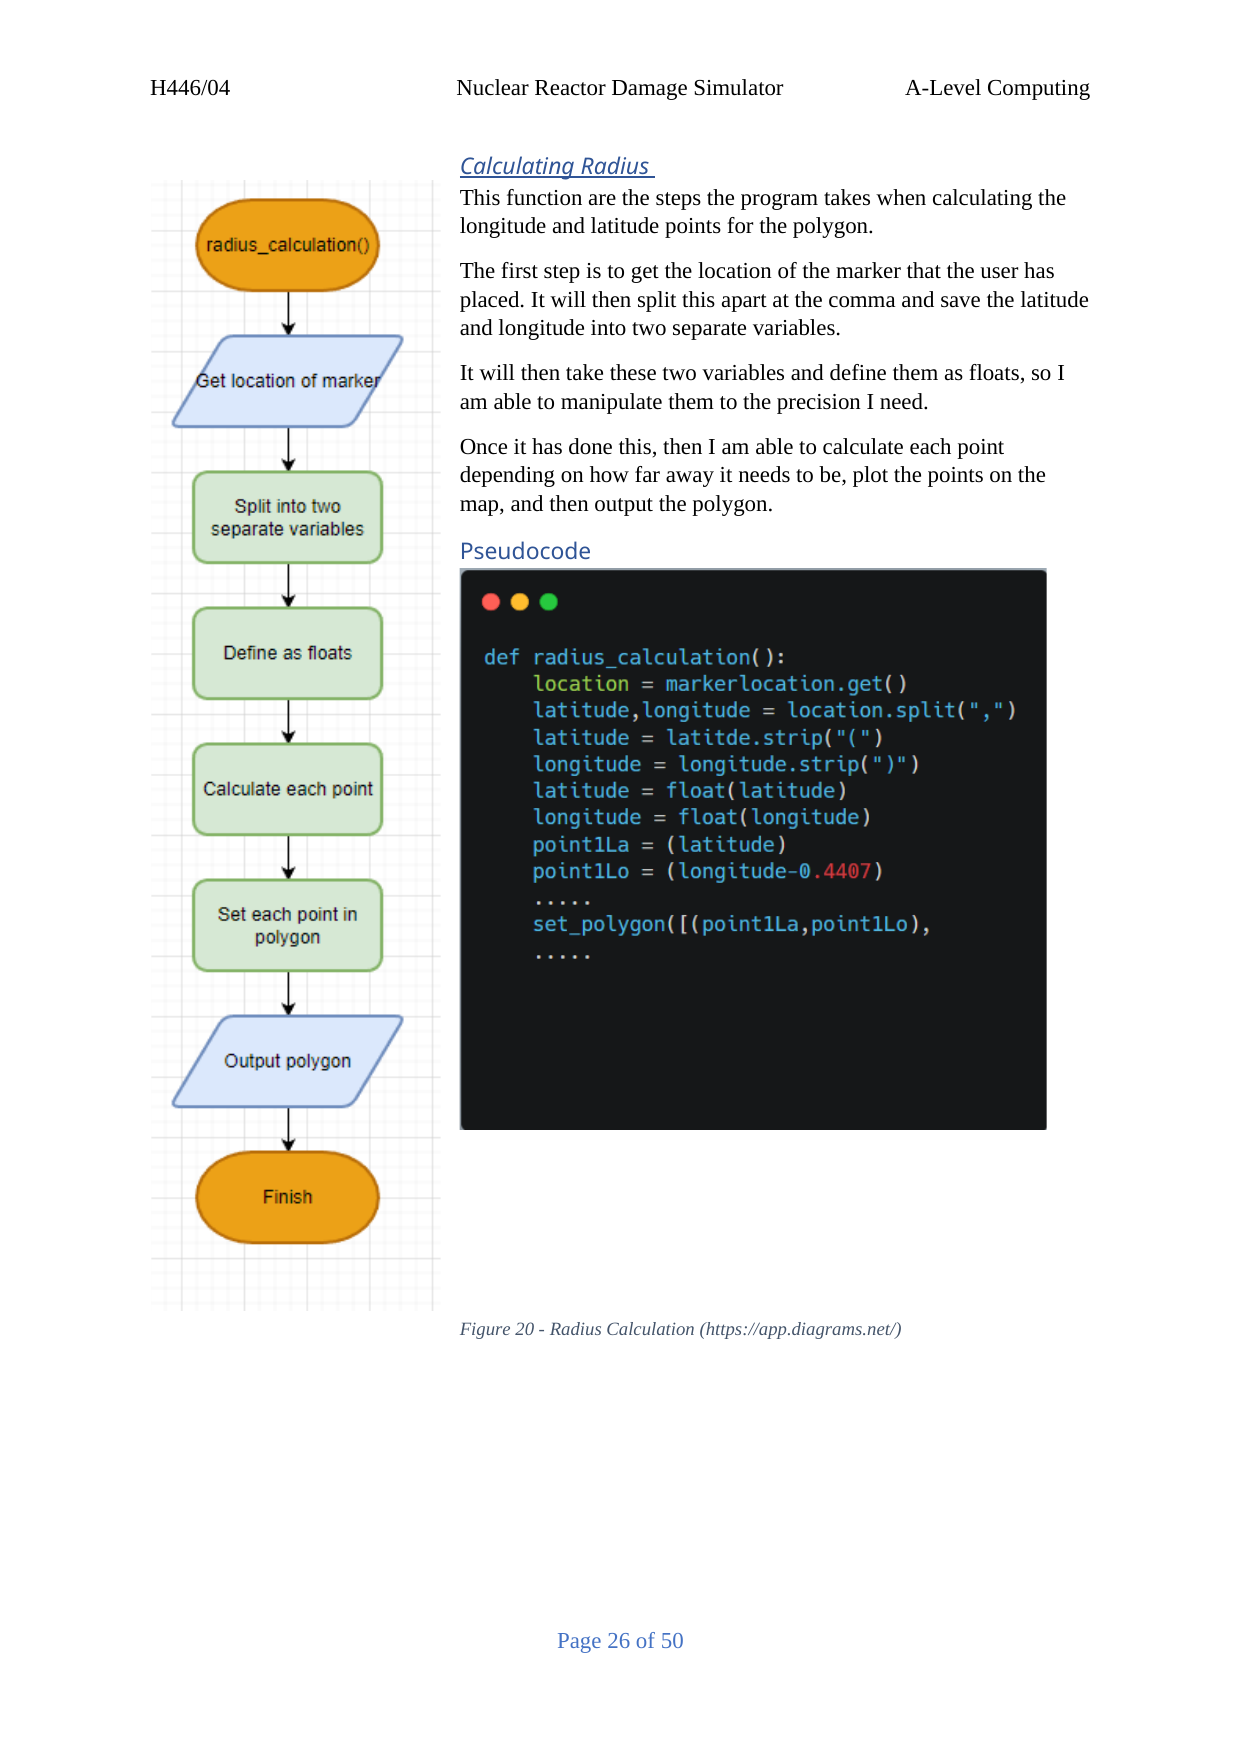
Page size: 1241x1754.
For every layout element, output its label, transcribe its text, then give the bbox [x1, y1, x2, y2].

subtitle Pseudocode [440, 535, 1090, 566]
text Once it has done this, then I am able to calculate each point depending on how far away it needs to be, plot the points on the map, and then output the polygon. [440, 433, 1090, 516]
text The first step is to get the location of the marker that the user has placed. It will then split this apart at the comma and save the latitude and longitude into two separate variables. [440, 257, 1090, 341]
picture [150, 180, 440, 1307]
text It will then take these two variables and define them as floats, so I am able to manipulate them to the precision I need. [440, 359, 1090, 414]
picture [457, 568, 1046, 1130]
subtitle Calculating Radius [150, 150, 1090, 181]
text This function are the steps the program takes when calculating the longitude and latitude points for the polygon. [440, 184, 1090, 238]
